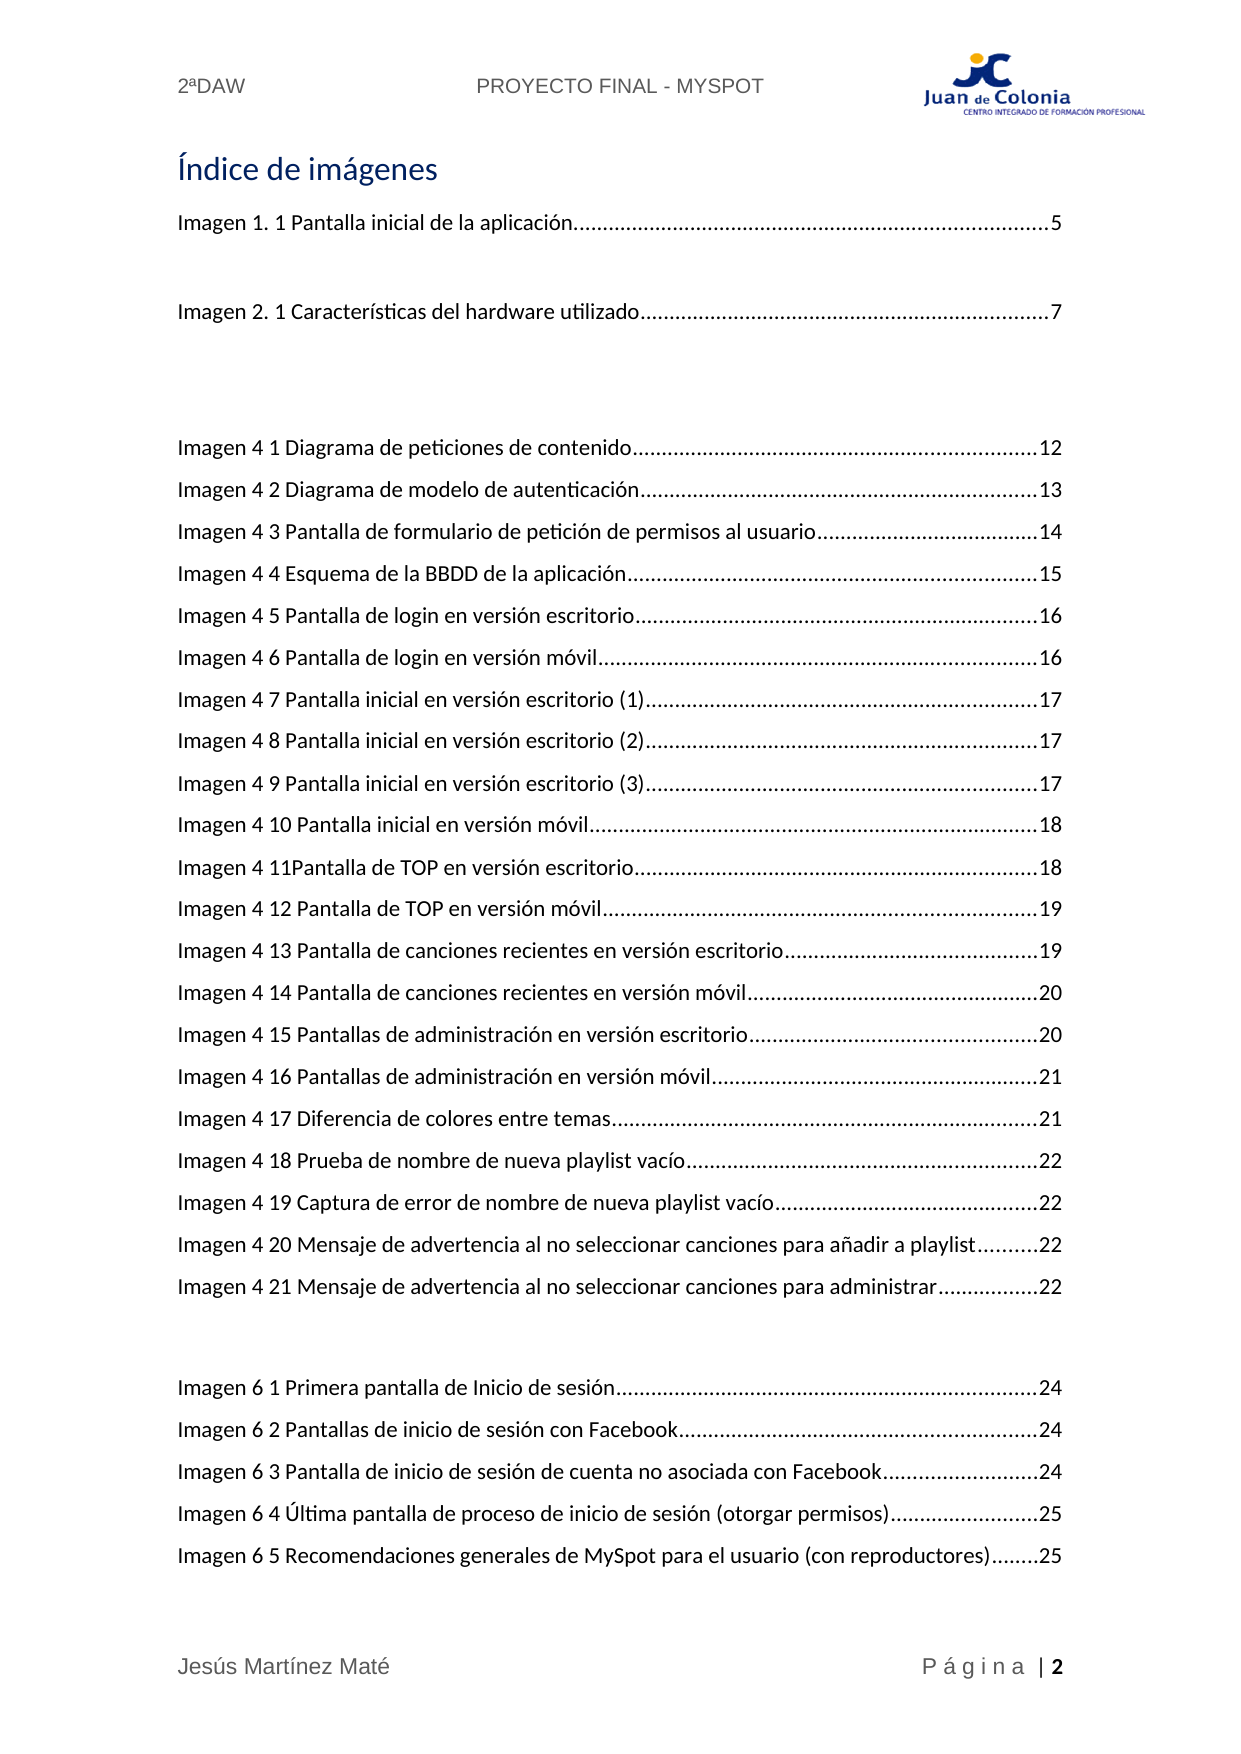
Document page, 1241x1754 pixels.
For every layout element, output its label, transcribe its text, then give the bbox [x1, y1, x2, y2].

text Imagen 4 13 Pantalla de canciones recientes en versión escritorio 19 [177, 937, 1063, 964]
text Imagen 4 7 Pantalla inicial en versión escritorio (1) 17 [177, 685, 1063, 713]
text Imagen 4 21 Mensaje de advertencia al no seleccionar canciones para administrar 22 [177, 1272, 1063, 1300]
text Imagen 4 17 Diferencia de colores entre temas 21 [177, 1104, 1063, 1132]
text Imagen 1. 1 Pantalla inicial de la aplicación. 5 [177, 208, 1063, 236]
text Imagen 6 2 Pantallas de inicio de sesión con Facebook 24 [177, 1415, 1063, 1443]
text Imagen 4 11Pantalla de TOP en versión escritorio 18 [177, 853, 1063, 881]
text Imagen 4 8 Pantalla inicial en versión escritorio (2) 17 [177, 727, 1063, 755]
text Imagen 4 12 Pantalla de TOP en versión móvil 19 [177, 894, 1063, 923]
picture [916, 46, 1154, 119]
text Imagen 4 1 Diagrama de peticiones de contenido 12 [177, 433, 1063, 461]
text Imagen 4 10 Pantalla inicial en versión móvil 18 [177, 811, 1063, 839]
text Imagen 6 5 Recomendaciones generales de MySpot para el usuario (con reproductores) 25 [177, 1541, 1063, 1569]
text Imagen 4 9 Pantalla inicial en versión escritorio (3) 17 [177, 769, 1063, 797]
text Imagen 4 2 Diagrama de modelo de autenticación 13 [177, 475, 1063, 503]
text Imagen 4 5 Pantalla de login en versión escritorio 16 [177, 601, 1063, 629]
text Imagen 6 4 Última pantalla de proceso de inicio de sesión (otorgar permisos) 25 [177, 1499, 1063, 1527]
text Imagen 4 19 Captura de error de nombre de nueva playlist vacío 22 [177, 1188, 1063, 1216]
text Imagen 4 6 Pantalla de login en versión móvil 16 [177, 643, 1063, 671]
text Imagen 4 18 Prueba de nombre de nueva playlist vacío 22 [177, 1146, 1063, 1174]
text Imagen 6 3 Pantalla de inicio de sesión de cuenta no asociada con Facebook 24 [177, 1457, 1063, 1485]
text Imagen 4 3 Pantalla de formulario de petición de permisos al usuario 14 [177, 517, 1063, 545]
text Imagen 4 16 Pantallas de administración en versión móvil 21 [177, 1062, 1063, 1091]
text Imagen 4 15 Pantallas de administración en versión escritorio 20 [177, 1021, 1063, 1048]
text Imagen 2. 1 Características del hardware utilizado 7 [177, 297, 1063, 325]
text Imagen 6 1 Primera pantalla de Inicio de sesión 24 [177, 1373, 1063, 1401]
text Imagen 4 14 Pantalla de canciones recientes en versión móvil 20 [177, 978, 1063, 1007]
text Imagen 4 20 Mensaje de advertencia al no seleccionar canciones para añadir a playlist 22 [177, 1230, 1063, 1258]
text Imagen 4 4 Esquema de la BBDD de la aplicación 15 [177, 559, 1063, 587]
text Índice de imágenes [177, 148, 1063, 188]
